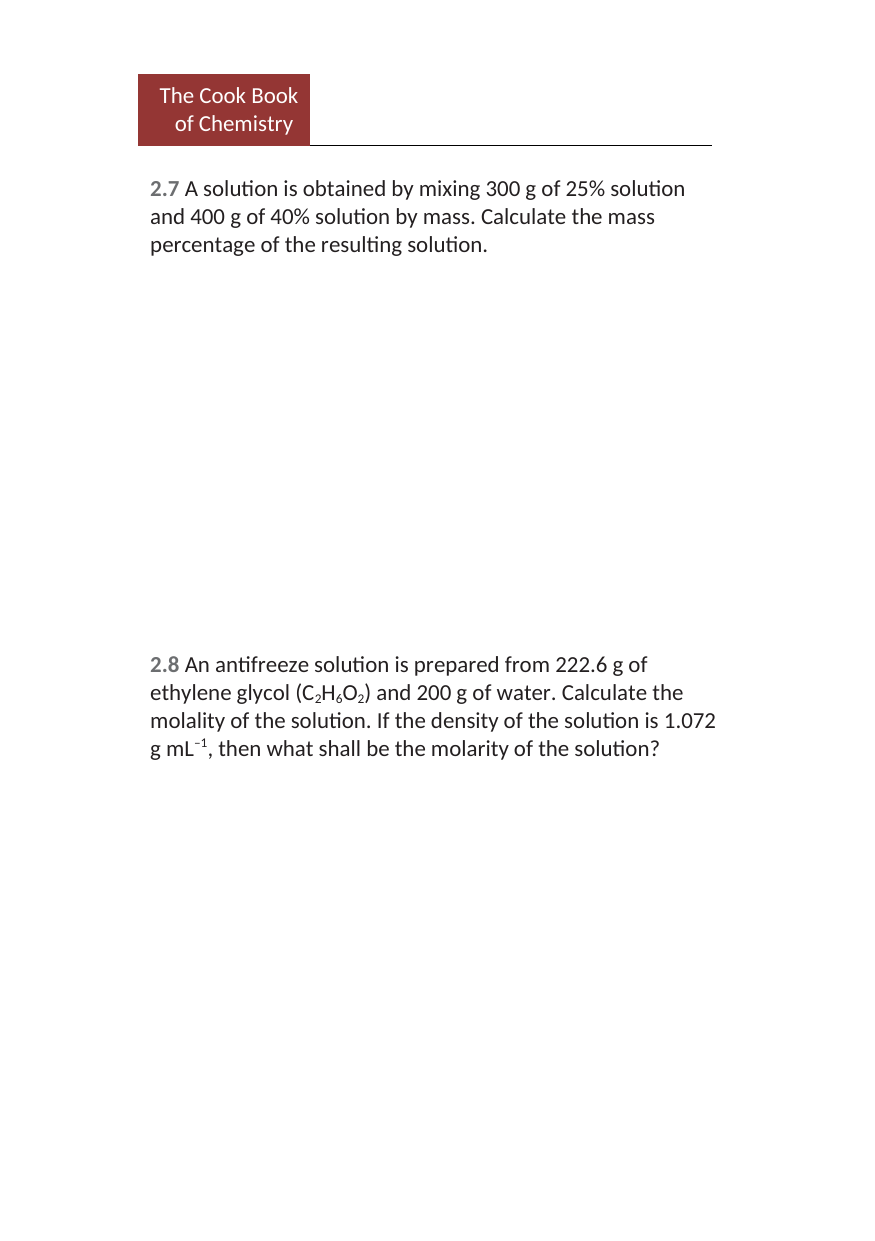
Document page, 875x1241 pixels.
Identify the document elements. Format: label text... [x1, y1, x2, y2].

text 2.8 An antifreeze solution is prepared from 222.6 g of ethylene glycol (C2H6O2) and 200 g of water. Calculate the molality of the solution. If the density of the solution is 1.072 g mL–1, then what shall be the molarity of the solution? [150, 650, 724, 762]
text 2.7 A solution is obtained by mixing 300 g of 25% solution and 400 g of 40% solution by mass. Calculate the mass percentage of the resulting solution. [150, 174, 724, 258]
